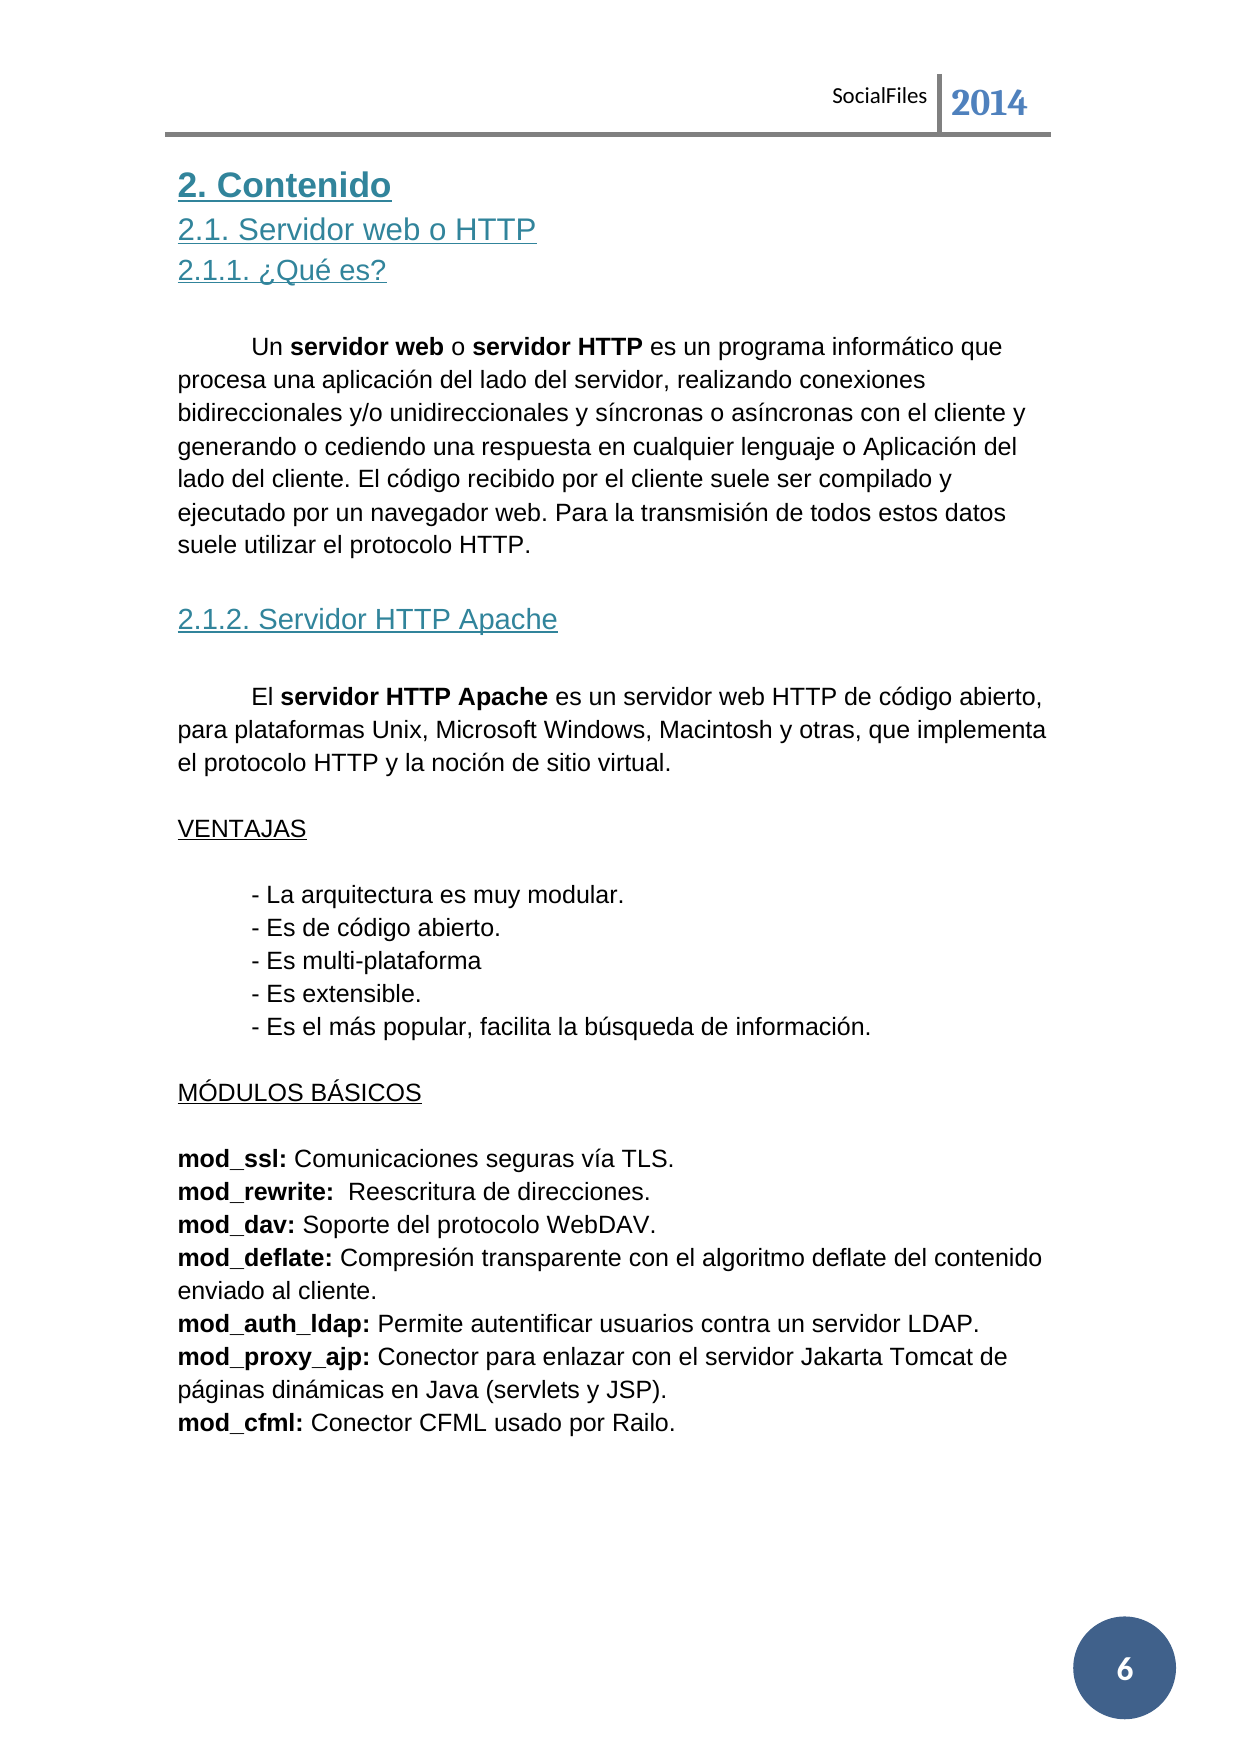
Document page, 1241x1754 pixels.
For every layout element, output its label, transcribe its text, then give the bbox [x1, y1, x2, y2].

text 2.1.1. ¿Qué es? [177, 253, 1063, 286]
text - Es extensible. [177, 979, 1063, 1008]
text mod_deflate: Compresión transparente con el algoritmo deflate del contenido enviado al cliente. [177, 1243, 1063, 1305]
text mod_ssl: Comunicaciones seguras vía TLS. [177, 1144, 1063, 1173]
text - Es el más popular, facilita la búsqueda de información. [177, 1012, 1063, 1041]
text mod_proxy_ajp: Conector para enlazar con el servidor Jakarta Tomcat de páginas dinámicas en Java (servlets y JSP). [177, 1342, 1063, 1404]
text mod_cfml: Conector CFML usado por Railo. [177, 1408, 1063, 1437]
text MÓDULOS BÁSICOS [177, 1078, 1063, 1107]
text - La arquitectura es muy modular. [177, 880, 1063, 909]
text 2.1.2. Servidor HTTP Apache [177, 602, 1063, 636]
text Un servidor web o servidor HTTP es un programa informático que procesa una aplicación del lado del servidor, realizando conexiones bidireccionales y/o unidireccionales y síncronas o asíncronas con el cliente y generando o cediendo una respuesta en cualquier lenguaje o Aplicación del lado del cliente. El código recibido por el cliente suele ser compilado y ejecutado por un navegador web. Para la transmisión de todos estos datos suele utilizar el protocolo HTTP. [177, 332, 1063, 559]
text VENTAJAS [177, 814, 1063, 843]
text - Es de código abierto. [177, 913, 1063, 942]
text El servidor HTTP Apache es un servidor web HTTP de código abierto, para plataformas Unix, Microsoft Windows, Macintosh y otras, que implementa el protocolo HTTP y la noción de sitio virtual. [177, 682, 1063, 777]
text mod_rewrite: Reescritura de direcciones. [177, 1177, 1063, 1206]
text 2. Contenido [177, 164, 1063, 205]
text mod_dav: Soporte del protocolo WebDAV. [177, 1210, 1063, 1239]
text 2.1. Servidor web o HTTP [177, 211, 1063, 247]
text - Es multi-plataforma [177, 946, 1063, 975]
text mod_auth_ldap: Permite autentificar usuarios contra un servidor LDAP. [177, 1309, 1063, 1338]
